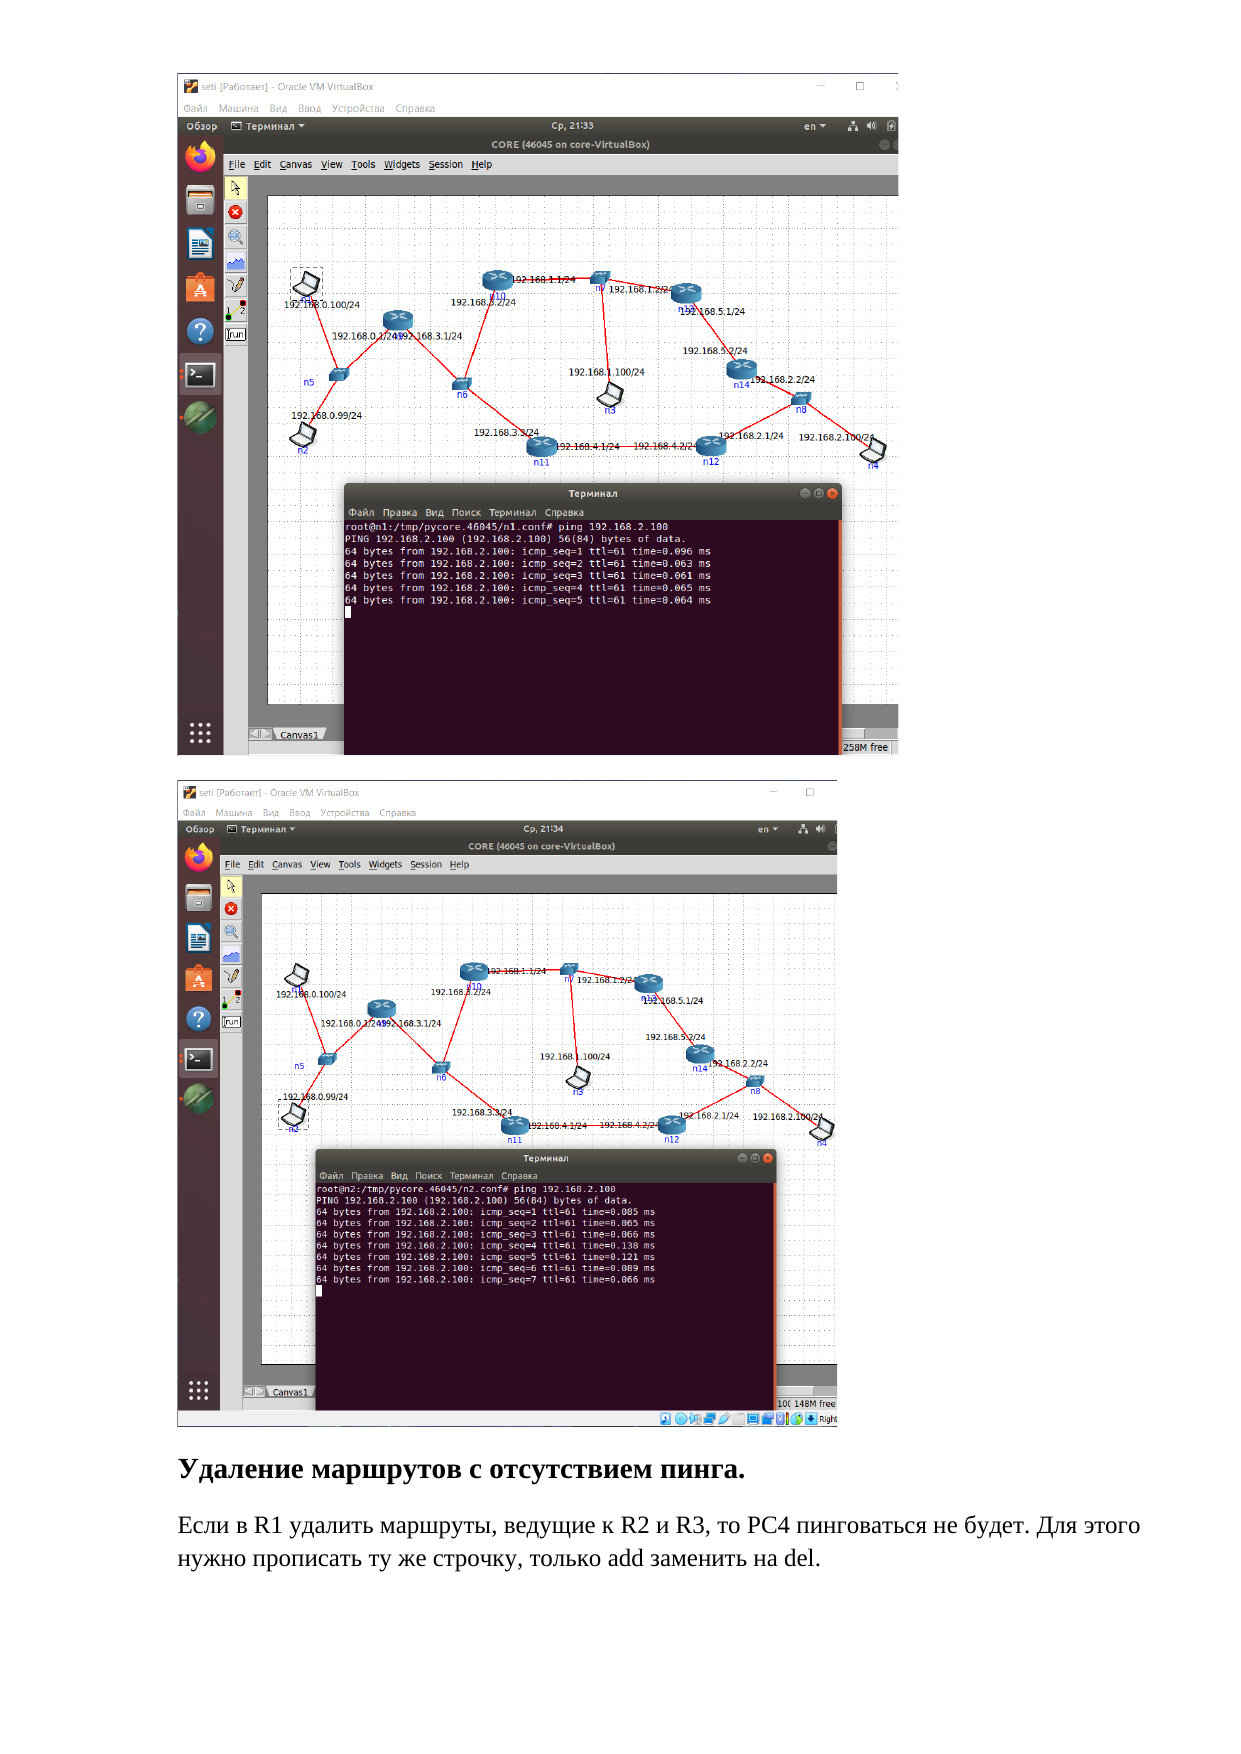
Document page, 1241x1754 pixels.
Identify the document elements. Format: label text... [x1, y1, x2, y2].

picture [177, 780, 838, 1427]
text Если в R1 удалить маршруты, ведущие к R2 и R3, то PC4 пинговаться не будет. Для этого нужно прописать ту же строчку, только add заменить на del. [177, 1511, 1152, 1572]
picture [177, 73, 899, 756]
text Удаление маршрутов с отсутствием пинга. [177, 1451, 1152, 1485]
